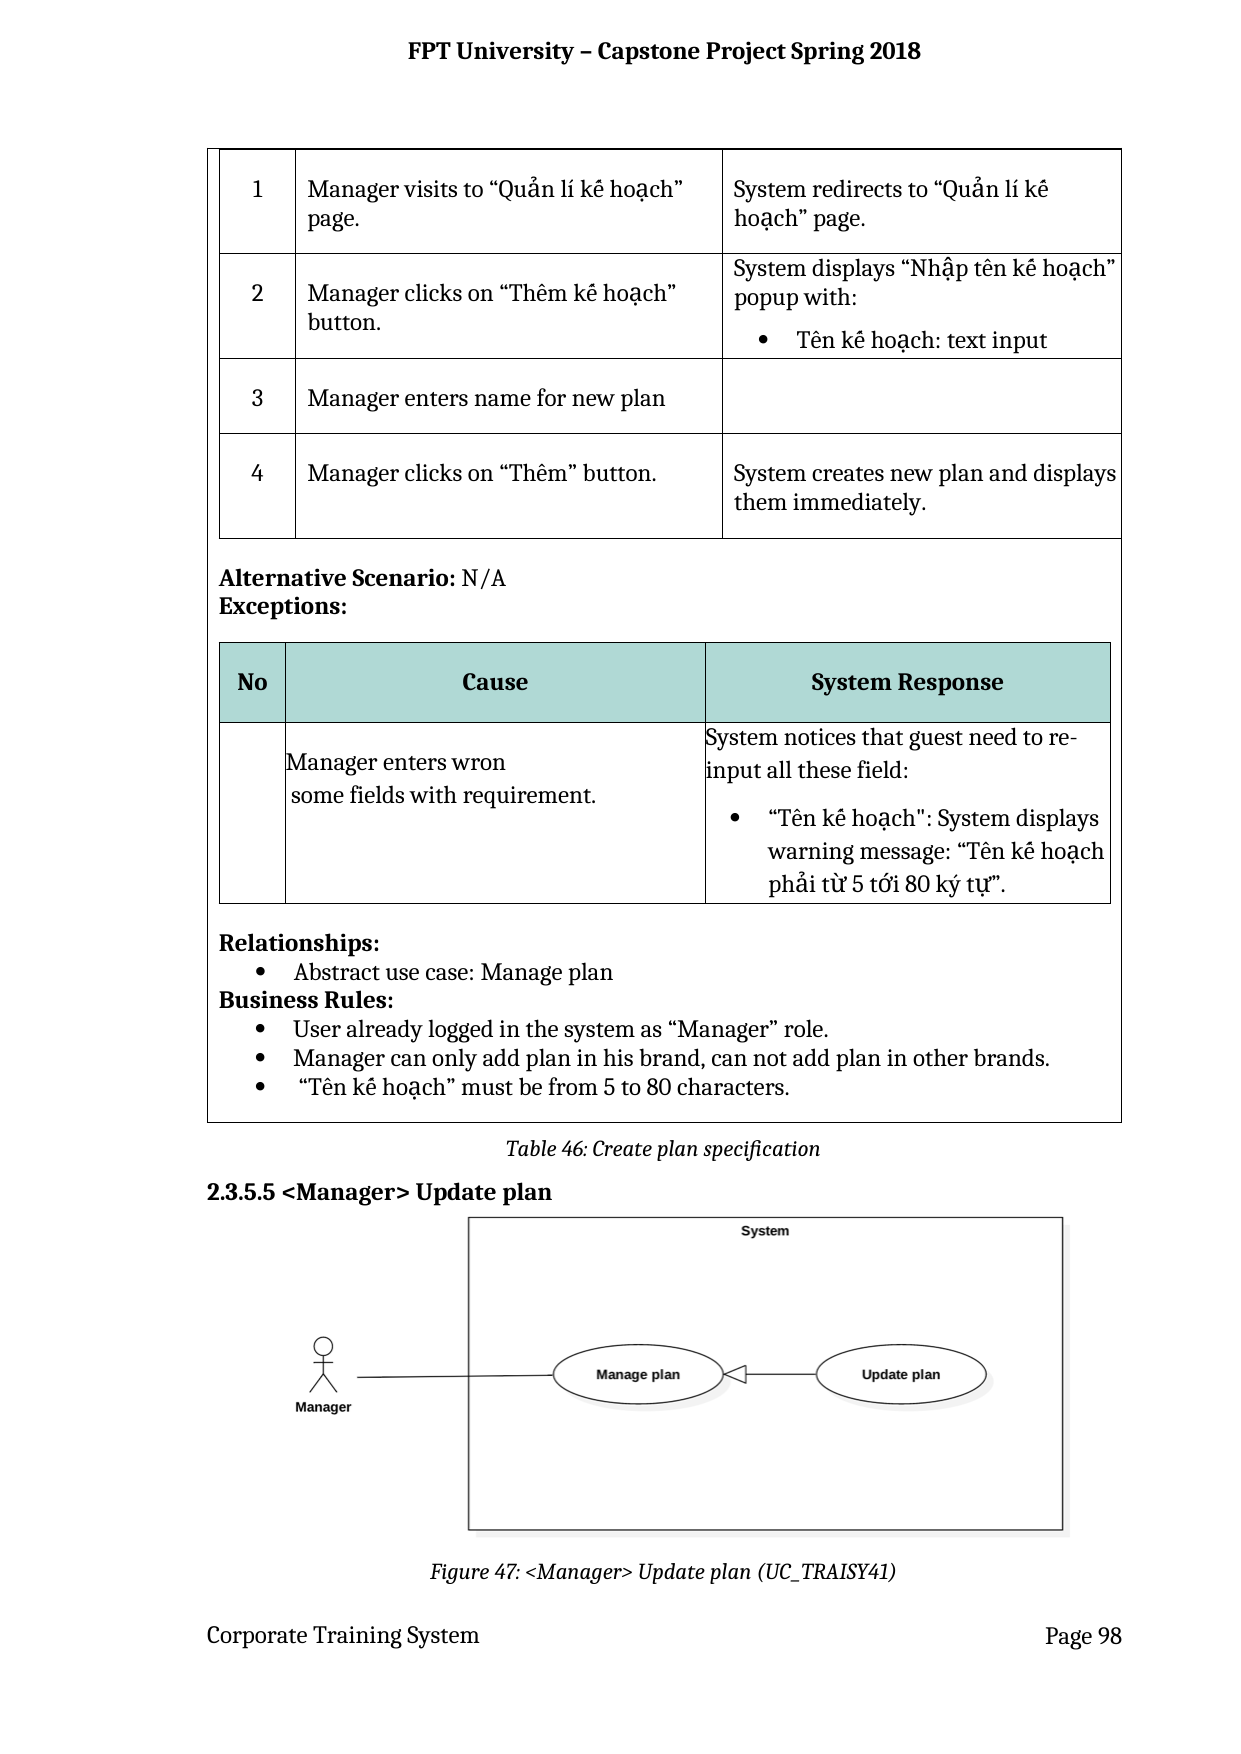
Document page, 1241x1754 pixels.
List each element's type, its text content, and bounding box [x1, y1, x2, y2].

picture [255, 1207, 1074, 1545]
text 2.3.5.5 <Manager> Update plan [207, 1178, 1122, 1207]
text Figure 47: <Manager> Update plan (UC_TRAISY41) [207, 1559, 1122, 1585]
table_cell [208, 149, 1121, 1122]
